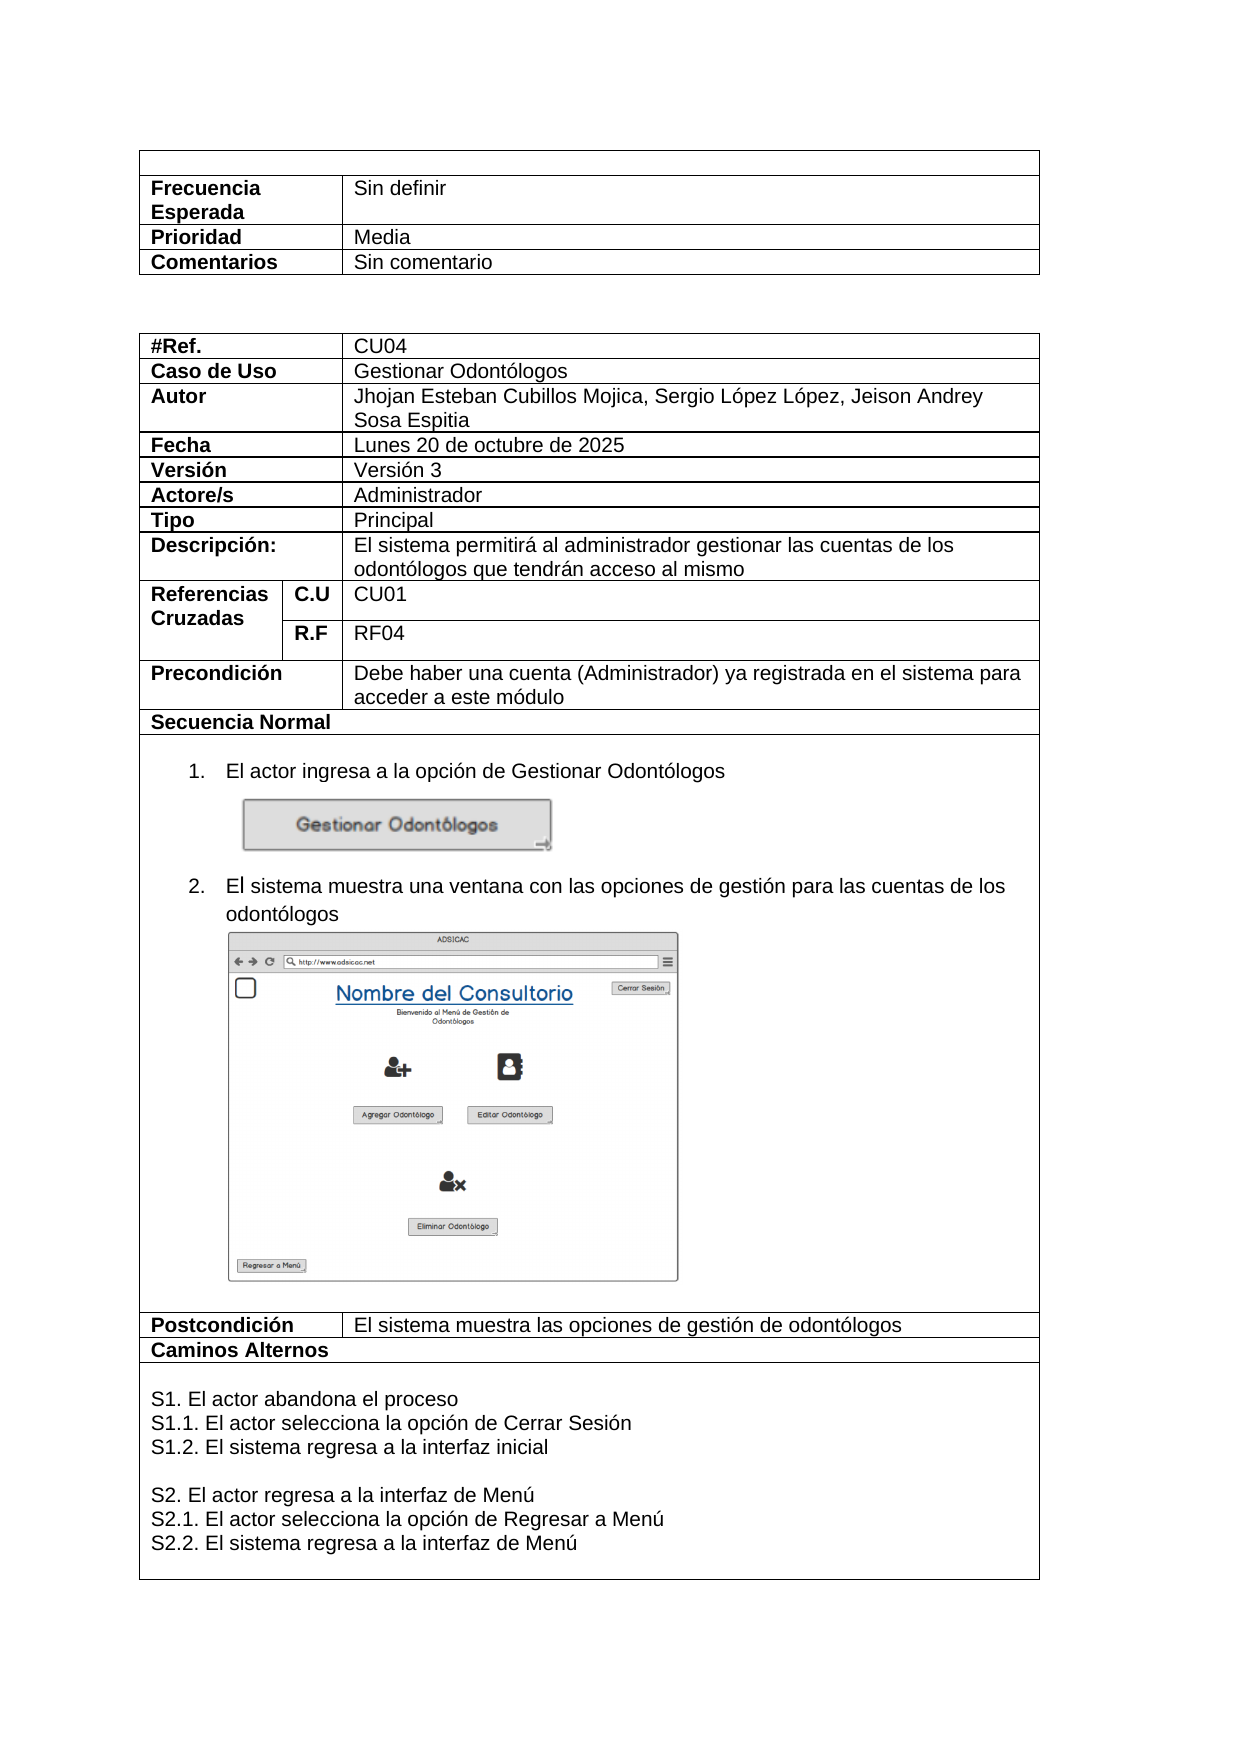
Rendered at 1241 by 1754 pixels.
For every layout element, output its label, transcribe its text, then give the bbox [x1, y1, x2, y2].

table_header #Ref. [140, 334, 342, 357]
table_cell Postcondición [140, 1313, 342, 1337]
table_cell El sistema muestra las opciones de gestión de odontólogos [343, 1313, 1039, 1337]
table_cell Sin comentario [343, 250, 1039, 274]
picture [225, 929, 683, 1285]
table_cell Tipo [140, 508, 342, 531]
table_cell RF04 [343, 621, 1039, 660]
table_cell Comentarios [140, 250, 342, 274]
table_cell El sistema permitirá al administrador gestionar las cuentas de los odontólogos que tendrán acceso al mismo [343, 533, 1039, 580]
table_cell Caminos Alternos [140, 1338, 1039, 1362]
table_header CU04 [343, 334, 1039, 357]
table_cell R.F [283, 621, 342, 660]
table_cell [140, 151, 1039, 175]
table_cell Gestionar Odontólogos [343, 359, 1039, 382]
table_cell Sin definir [343, 176, 1039, 224]
table_cell Principal [343, 508, 1039, 531]
table_cell Jhojan Esteban Cubillos Mojica, Sergio López López, Jeison Andrey Sosa Espitia [343, 384, 1039, 431]
table_cell C.U [283, 581, 342, 620]
table_cell Fecha [140, 433, 342, 456]
table_cell Precondición [140, 661, 342, 709]
table_cell Versión [140, 458, 342, 481]
picture [225, 782, 567, 872]
table_cell Caso de Uso [140, 359, 342, 382]
table_cell Prioridad [140, 225, 342, 249]
table_cell CU01 [343, 581, 1039, 620]
table_cell Actore/s [140, 483, 342, 506]
table_cell Lunes 20 de octubre de 2025 [343, 433, 1039, 456]
table_cell Descripción: [140, 533, 342, 580]
table_cell El actor ingresa a la opción de Gestionar Odontólogos El sistema muestra una ventana con las opciones de gestión para las cuentas de los odontólogos [140, 735, 1039, 1312]
table_cell Frecuencia Esperada [140, 176, 342, 224]
table_cell Media [343, 225, 1039, 249]
table_cell Debe haber una cuenta (Administrador) ya registrada en el sistema para acceder a este módulo [343, 661, 1039, 709]
table_cell S1. El actor abandona el proceso S1.1. El actor selecciona la opción de Cerrar Sesión S1.2. El sistema regresa a la interfaz inicial S2. El actor regresa a la interfaz de Menú S2.1. El actor selecciona la opción de Regresar a Menú S2.2. El sistema regresa a la interfaz de Menú [140, 1363, 1039, 1579]
table_cell Referencias Cruzadas [140, 581, 282, 660]
table_cell Secuencia Normal [140, 710, 1039, 734]
table_cell Autor [140, 384, 342, 431]
table_cell Versión 3 [343, 458, 1039, 481]
table_cell Administrador [343, 483, 1039, 506]
